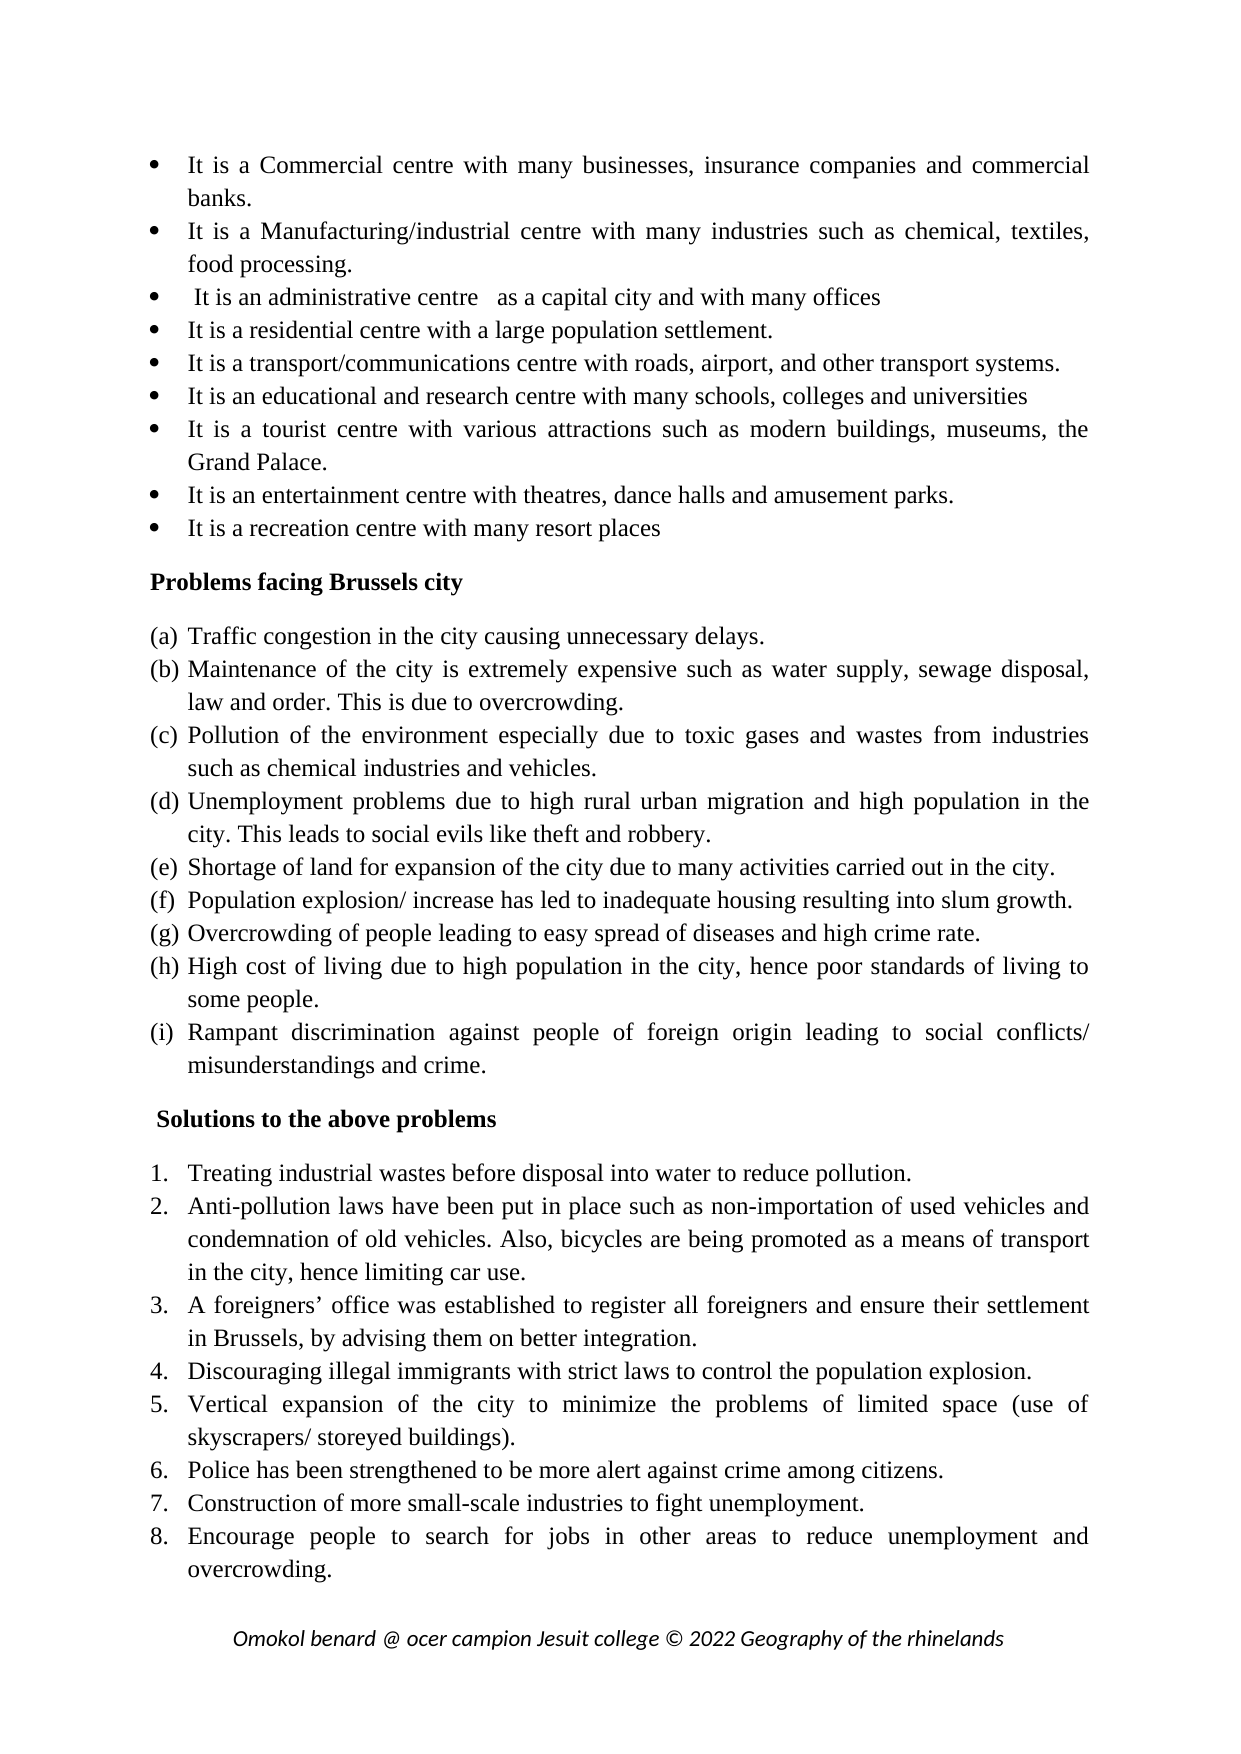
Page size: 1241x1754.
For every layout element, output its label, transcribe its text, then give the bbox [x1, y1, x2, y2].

list Traffic congestion in the city causing unnecessary delays. [150, 621, 1090, 650]
list A foreigners’ office was established to register all foreigners and ensure their settlement in Brussels, by advising them on better integration. [150, 1290, 1090, 1352]
list Discouraging illegal immigrants with strict laws to control the population explosion. [150, 1356, 1090, 1385]
list It is a tourist centre with various attractions such as modern buildings, museums, the Grand Palace. [150, 414, 1090, 476]
text Solutions to the above problems [150, 1104, 1090, 1133]
list It is a Commercial centre with many businesses, insurance companies and commercial banks. [150, 150, 1090, 212]
list Overcrowding of people leading to easy spread of diseases and high crime rate. [150, 918, 1090, 947]
text Problems facing Brussels city [150, 567, 1090, 596]
list It is a recreation centre with many resort places [150, 513, 1090, 542]
list Unemployment problems due to high rural urban migration and high population in the city. This leads to social evils like theft and robbery. [150, 786, 1090, 848]
list Vertical expansion of the city to minimize the problems of limited space (use of skyscrapers/ storeyed buildings). [150, 1389, 1090, 1451]
list Population explosion/ increase has led to inadequate housing resulting into slum growth. [150, 885, 1090, 914]
list Rampant discrimination against people of foreign origin leading to social conflicts/ misunderstandings and crime. [150, 1017, 1090, 1079]
list Shortage of land for expansion of the city due to many activities carried out in the city. [150, 852, 1090, 881]
list Treating industrial wastes before disposal into water to reduce pollution. [150, 1158, 1090, 1187]
list It is an educational and research centre with many schools, colleges and universities [150, 381, 1090, 410]
list Anti-pollution laws have been put in place such as non-importation of used vehicles and condemnation of old vehicles. Also, bicycles are being promoted as a means of transport in the city, hence limiting car use. [150, 1191, 1090, 1286]
list Encourage people to search for jobs in other areas to reduce unemployment and overcrowding. [150, 1521, 1090, 1583]
list It is a Manufacturing/industrial centre with many industries such as chemical, textiles, food processing. [150, 216, 1090, 278]
list It is a residential centre with a large population settlement. [150, 315, 1090, 344]
list It is a transport/communications centre with roads, airport, and other transport systems. [150, 348, 1090, 377]
list Pollution of the environment especially due to toxic gases and wastes from industries such as chemical industries and vehicles. [150, 720, 1090, 782]
list It is an administrative centre as a capital city and with many offices [150, 282, 1090, 311]
list Police has been strengthened to be more alert against crime among citizens. [150, 1455, 1090, 1484]
list It is an entertainment centre with theatres, dance halls and amusement parks. [150, 480, 1090, 509]
list Maintenance of the city is extremely expensive such as water supply, sewage disposal, law and order. This is due to overcrowding. [150, 654, 1090, 716]
list Construction of more small-scale industries to fight unemployment. [150, 1488, 1090, 1517]
list High cost of living due to high population in the city, hence poor standards of living to some people. [150, 951, 1090, 1013]
